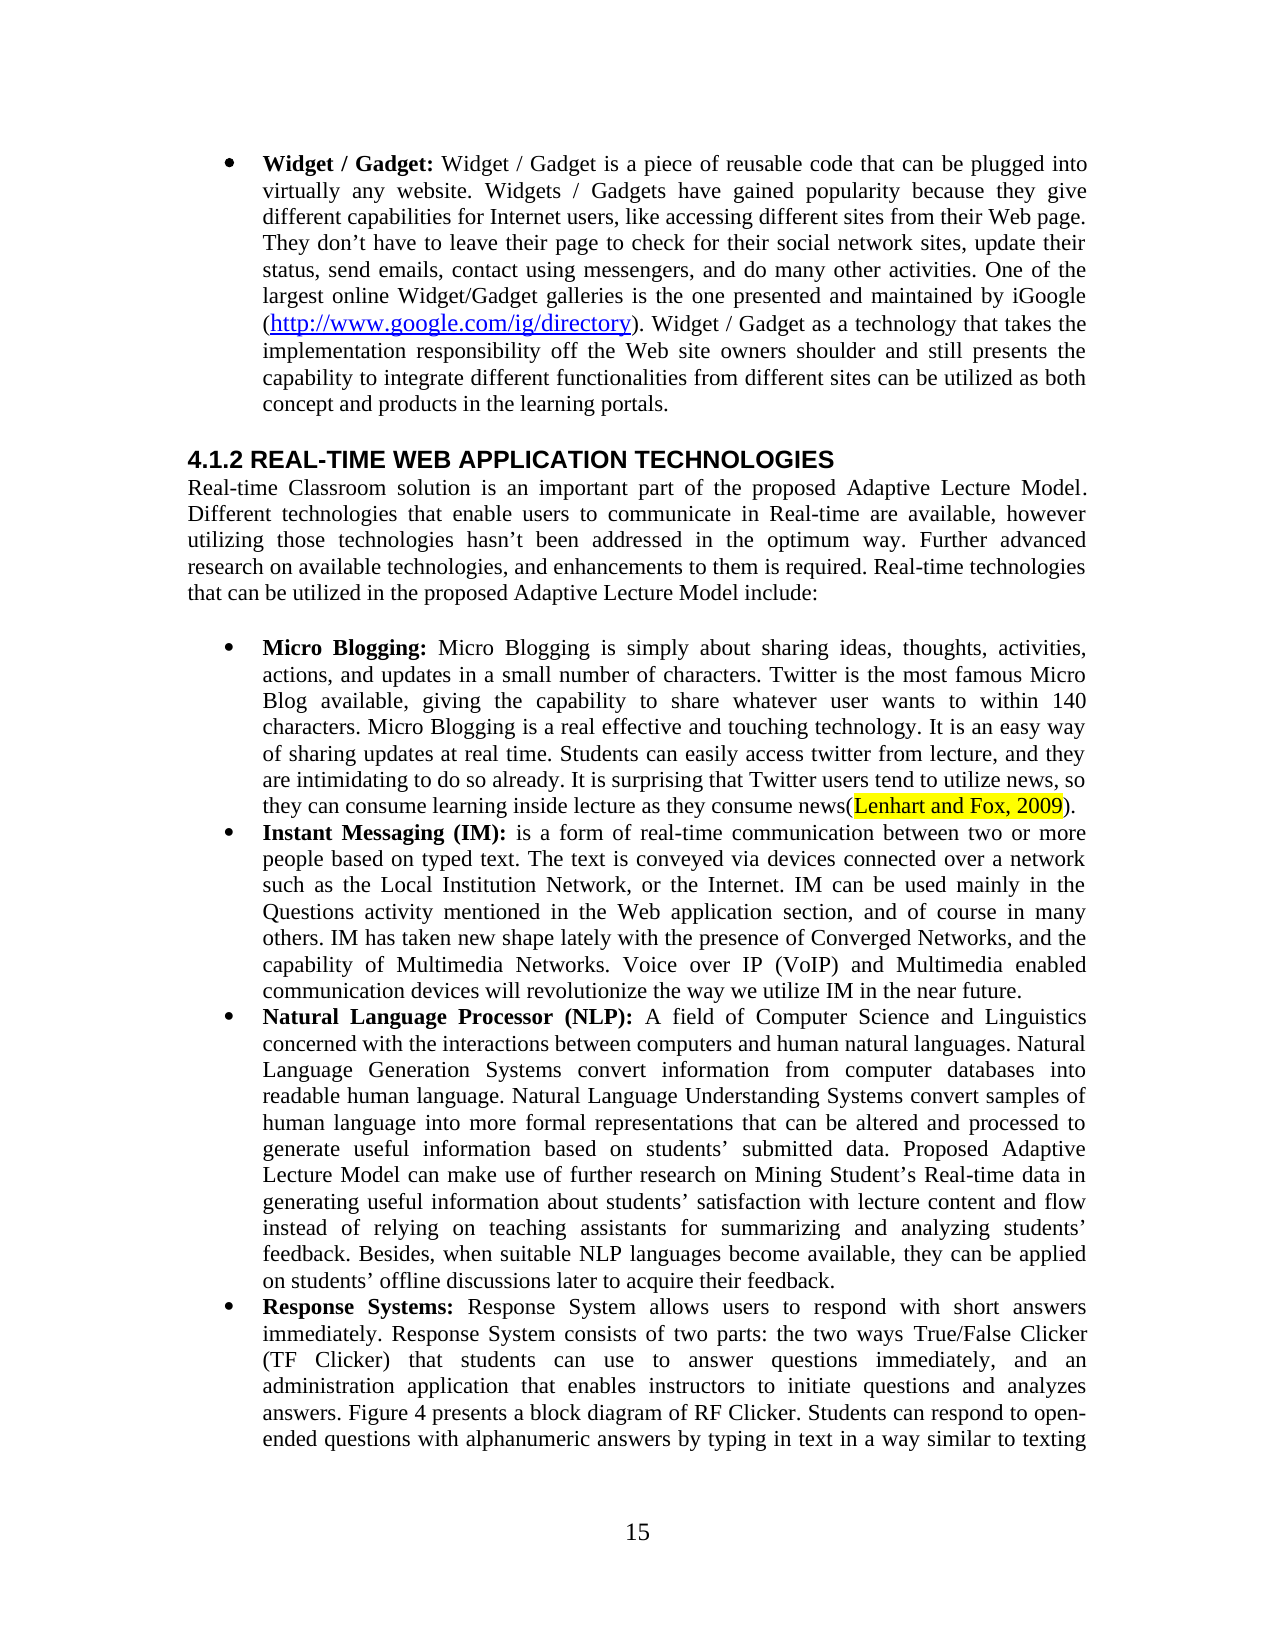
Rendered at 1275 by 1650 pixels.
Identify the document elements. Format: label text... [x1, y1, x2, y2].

list Widget / Gadget: Widget / Gadget is a piece of reusable code that can be plugged into virtually any website. Widgets / Gadgets have gained popularity because they give different capabilities for Internet users, like accessing different sites from their Web page. They don’t have to leave their page to check for their social network sites, update their status, send emails, contact using messengers, and do many other activities. One of the largest online Widget/Gadget galleries is the one presented and maintained by iGoogle (http://www.google.com/ig/directory). Widget / Gadget as a technology that takes the implementation responsibility off the Web site owners shoulder and still presents the capability to integrate different functionalities from different sites can be utilized as both concept and products in the learning portals. [225, 150, 1087, 416]
text Real-time Classroom solution is an important part of the proposed Adaptive Lecture Model. Different technologies that enable users to communicate in Real-time are available, however utilizing those technologies hasn’t been addressed in the optimum way. Further advanced research on available technologies, and enhancements to them is required. Real-time technologies that can be utilized in the proposed Adaptive Lecture Model include: [187, 474, 1087, 606]
text 4.1.2 REAL-TIME WEB APPLICATION TECHNOLOGIES [187, 445, 1087, 474]
list Instant Messaging (IM): is a form of real-time communication between two or more people based on typed text. The text is conveyed via devices connected over a network such as the Local Institution Network, or the Internet. IM can be used mainly in the Questions activity mentioned in the Web application section, and of course in many others. IM has taken new shape lately with the presence of Converged Networks, and the capability of Multimedia Networks. Voice over IP (VoIP) and Multimedia enabled communication devices will revolutionize the way we utilize IM in the near future. [225, 819, 1087, 1003]
list Natural Language Processor (NLP): A field of Computer Science and Linguistics concerned with the interactions between computers and human natural languages. Natural Language Generation Systems convert information from computer databases into readable human language. Natural Language Understanding Systems convert samples of human language into more formal representations that can be altered and processed to generate useful information based on students’ submitted data. Proposed Adaptive Lecture Model can make use of further research on Mining Student’s Real-time data in generating useful information about students’ satisfaction with lecture content and flow instead of relying on teaching assistants for summarizing and analyzing students’ feedback. Besides, when suitable NLP languages become available, they can be applied on students’ offline discussions later to acquire their feedback. [225, 1003, 1087, 1293]
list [225, 1293, 1087, 1451]
list Micro Blogging: Micro Blogging is simply about sharing ideas, thoughts, activities, actions, and updates in a small number of characters. Twitter is the most famous Micro Blog available, giving the capability to share whatever user wants to within 140 characters. Micro Blogging is a real effective and touching technology. It is an easy way of sharing updates at real time. Students can easily access twitter from lecture, and they are intimidating to do so already. It is surprising that Twitter users tend to utilize news, so they can consume learning inside lecture as they consume news(Lenhart and Fox, 2009). [225, 634, 1087, 819]
